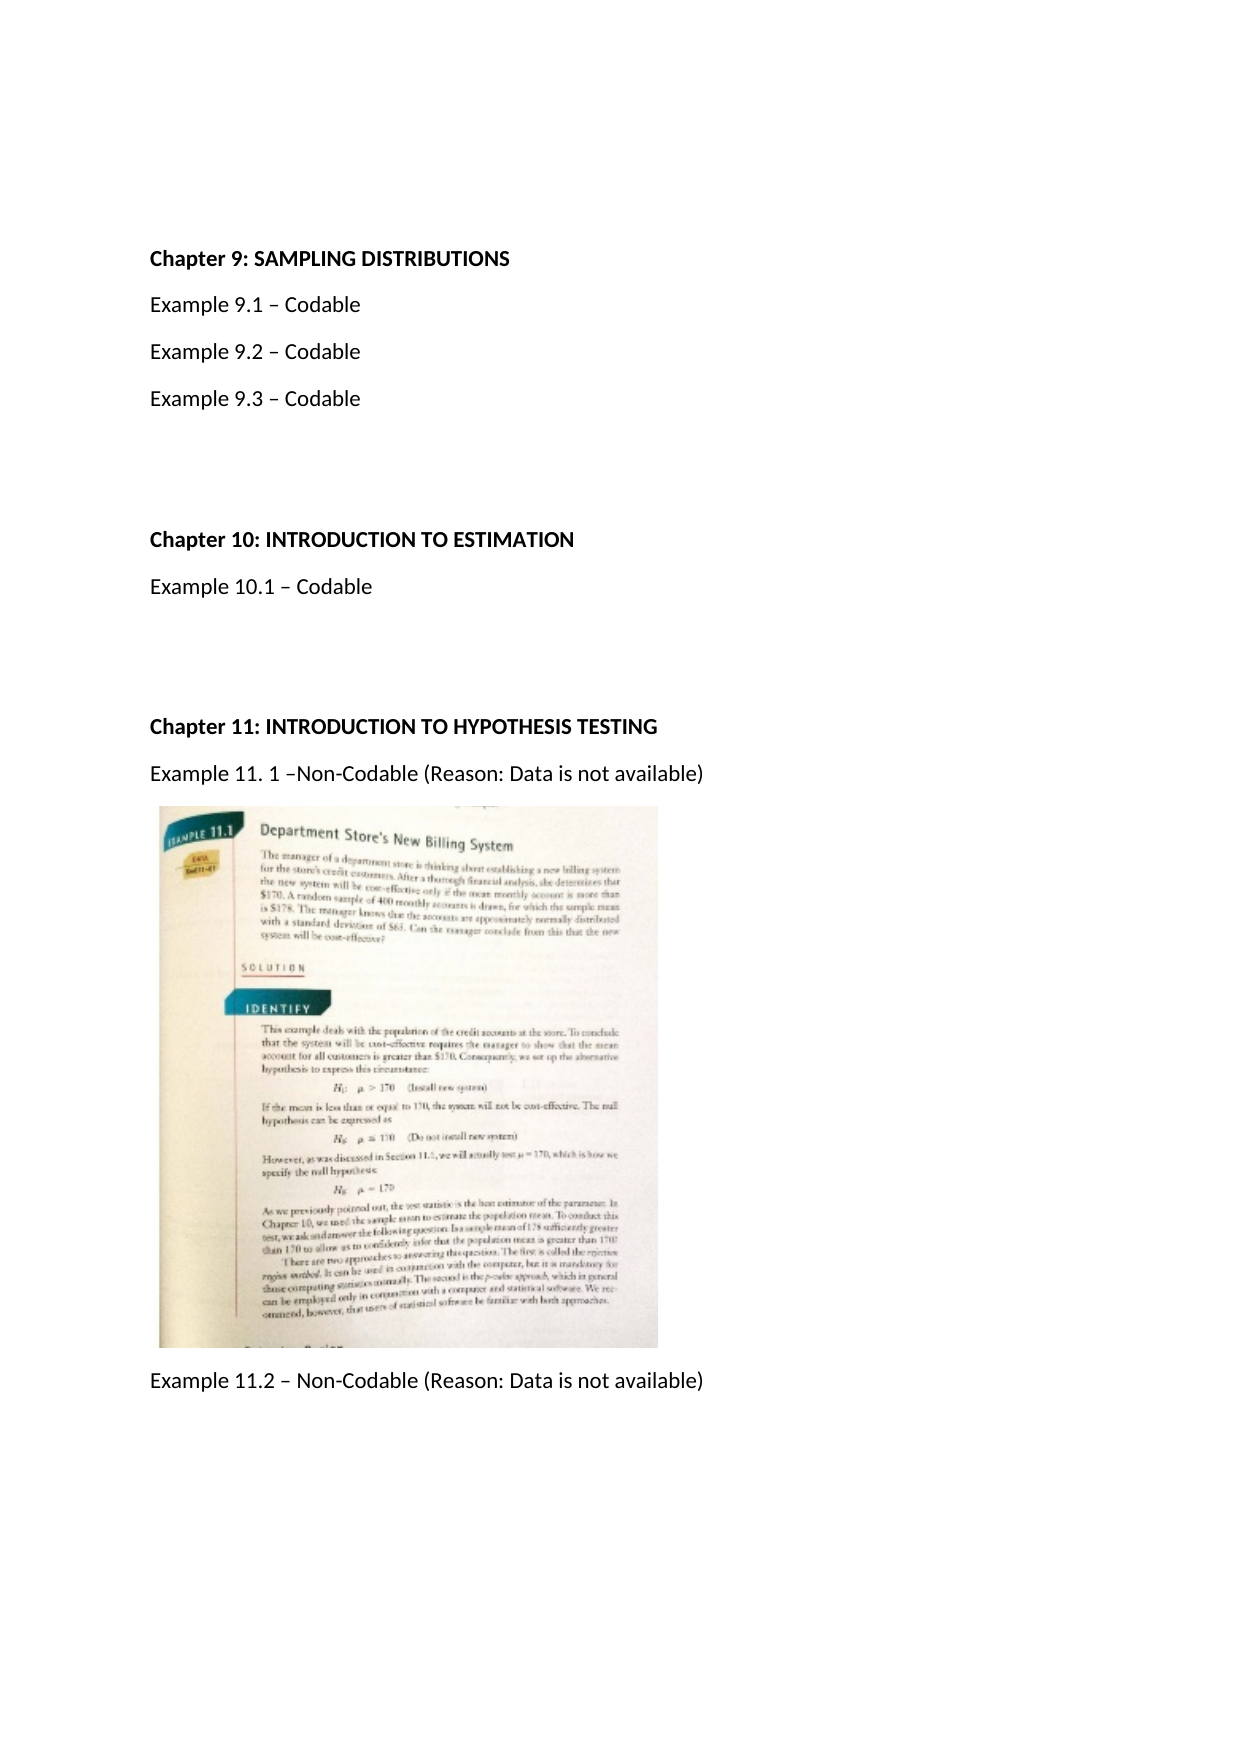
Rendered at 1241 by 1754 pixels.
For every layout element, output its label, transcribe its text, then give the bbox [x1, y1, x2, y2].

text Example 9.2 – Codable [150, 337, 1090, 366]
text Example 11.2 – Non-Codable (Reason: Data is not available) [150, 1366, 1090, 1394]
picture [150, 806, 659, 1348]
text Chapter 11: INTRODUCTION TO HYPOTHESIS TESTING [150, 712, 1090, 741]
text Chapter 10: INTRODUCTION TO ESTIMATION [150, 525, 1090, 553]
text Example 9.1 – Codable [150, 291, 1090, 319]
text Chapter 9: SAMPLING DISTRIBUTIONS [150, 244, 1090, 272]
text Example 11. 1 –Non-Codable (Reason: Data is not available) [150, 759, 1090, 787]
text Example 9.3 – Codable [150, 384, 1090, 412]
text Example 10.1 – Codable [150, 572, 1090, 600]
